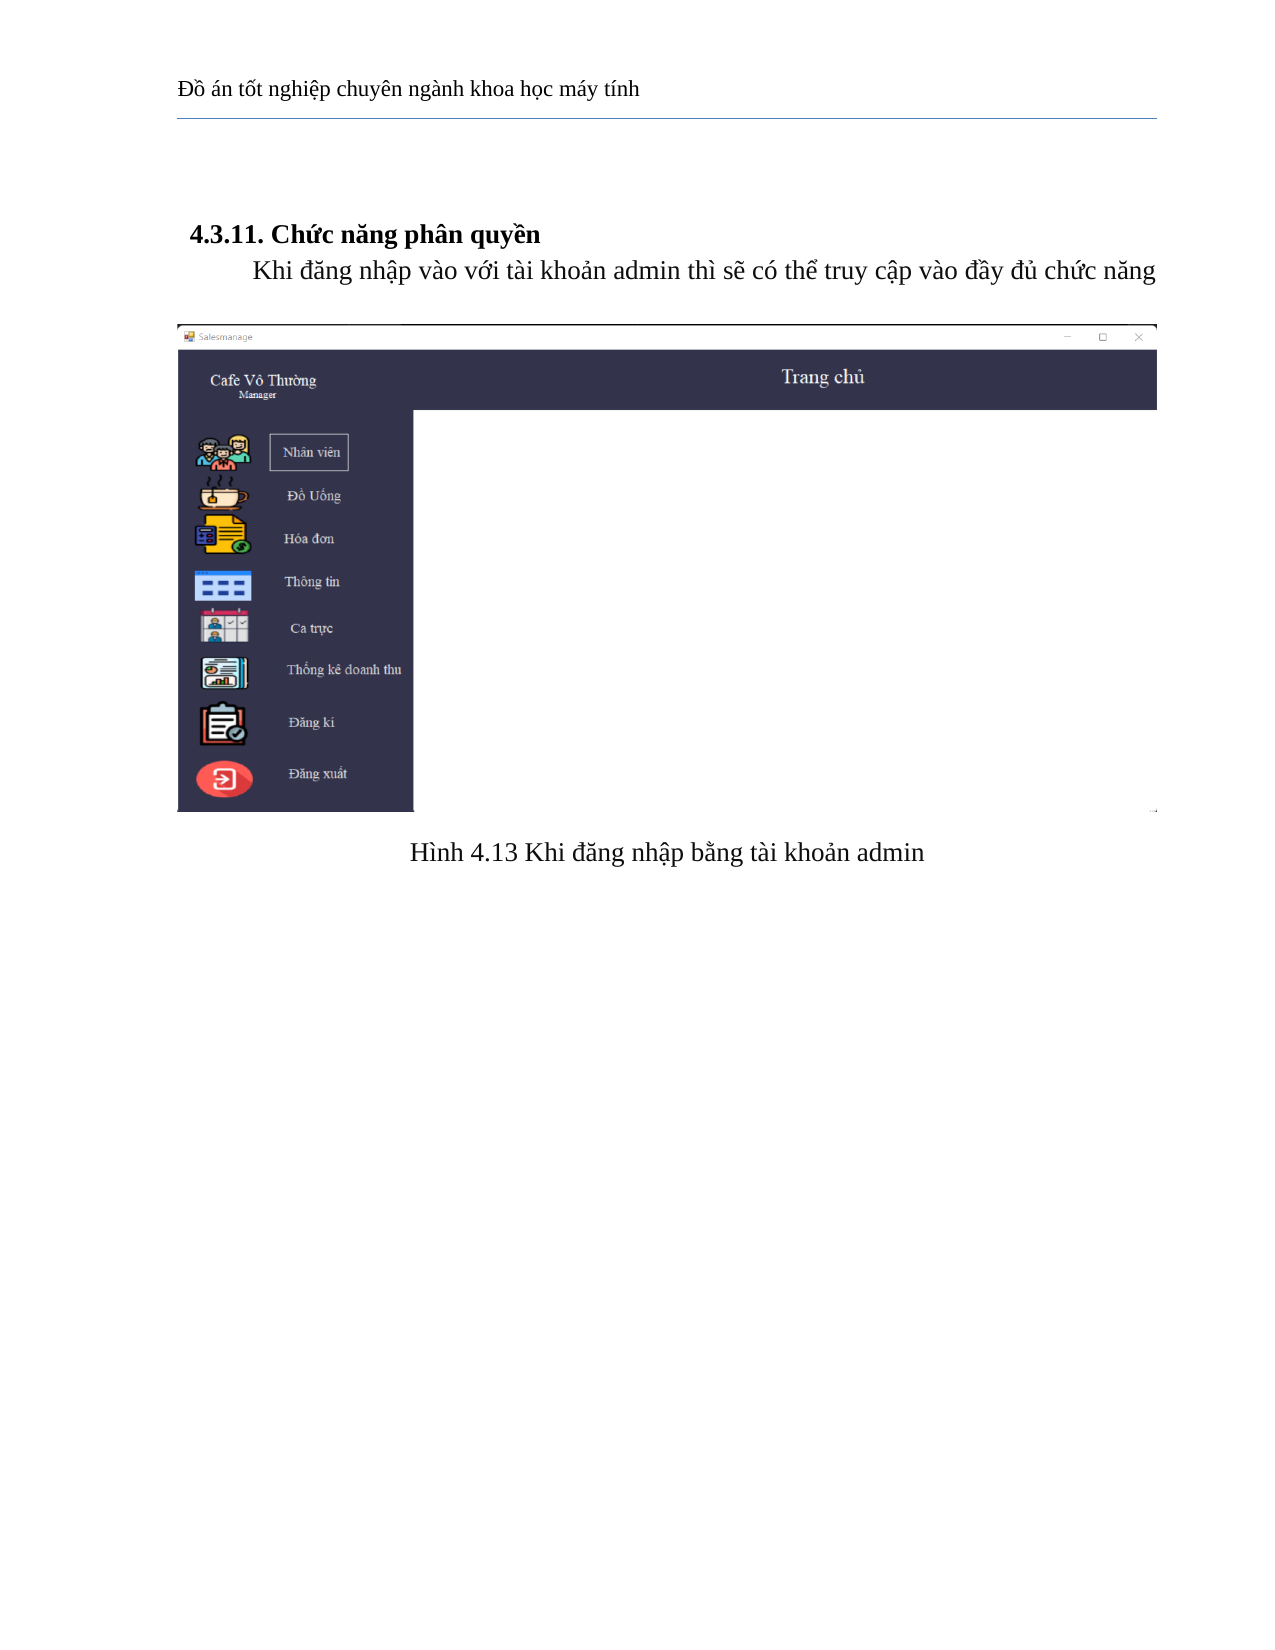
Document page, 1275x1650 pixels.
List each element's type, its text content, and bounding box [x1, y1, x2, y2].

text Hình 4.13 Khi đăng nhập bằng tài khoản admin [177, 836, 1157, 867]
text Khi đăng nhập vào với tài khoản admin thì sẽ có thể truy cập vào đầy đủ chức năng [177, 249, 1157, 287]
subtitle 4.3.11. Chức năng phân quyền [189, 218, 1157, 249]
picture [177, 324, 1157, 812]
